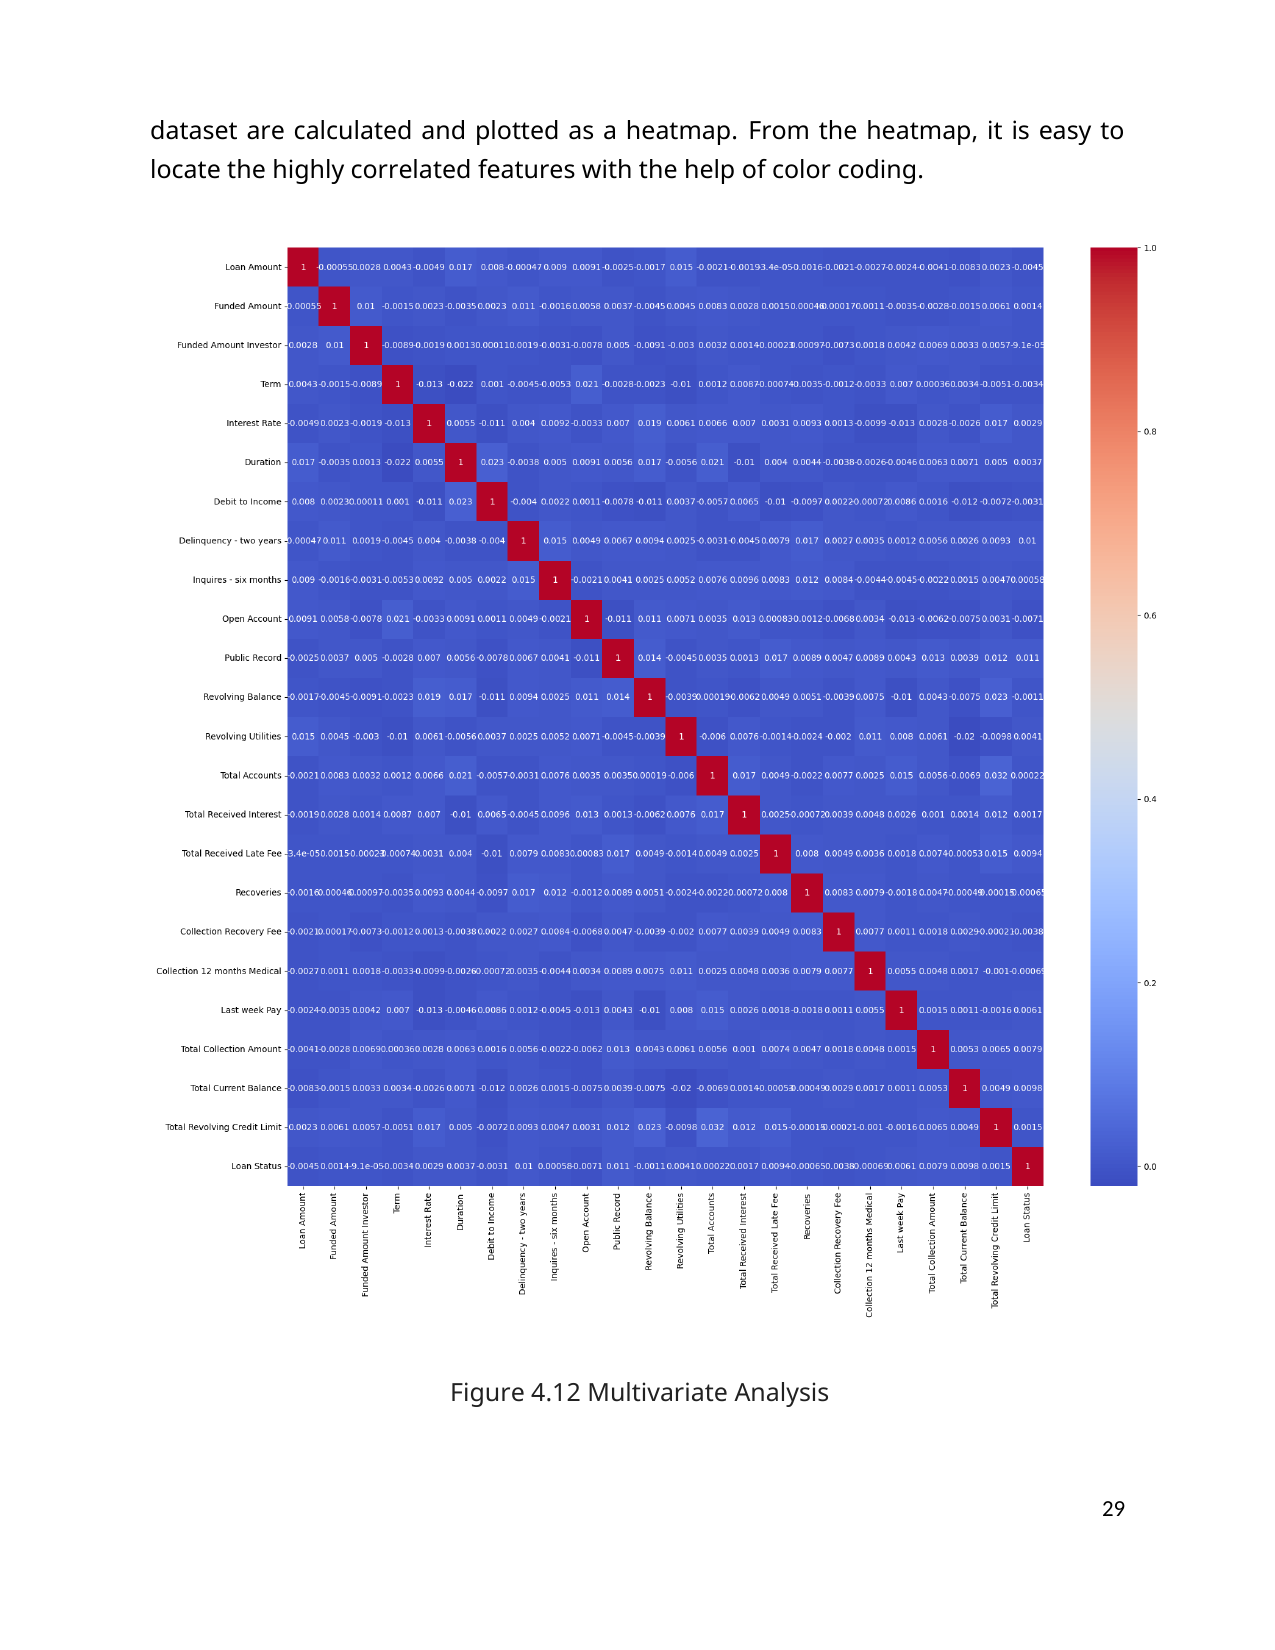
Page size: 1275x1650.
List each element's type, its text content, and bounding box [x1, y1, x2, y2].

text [150, 112, 1125, 186]
picture [150, 238, 1162, 1323]
subtitle Figure 4.12 Multivariate Analysis [375, 1375, 1075, 1409]
